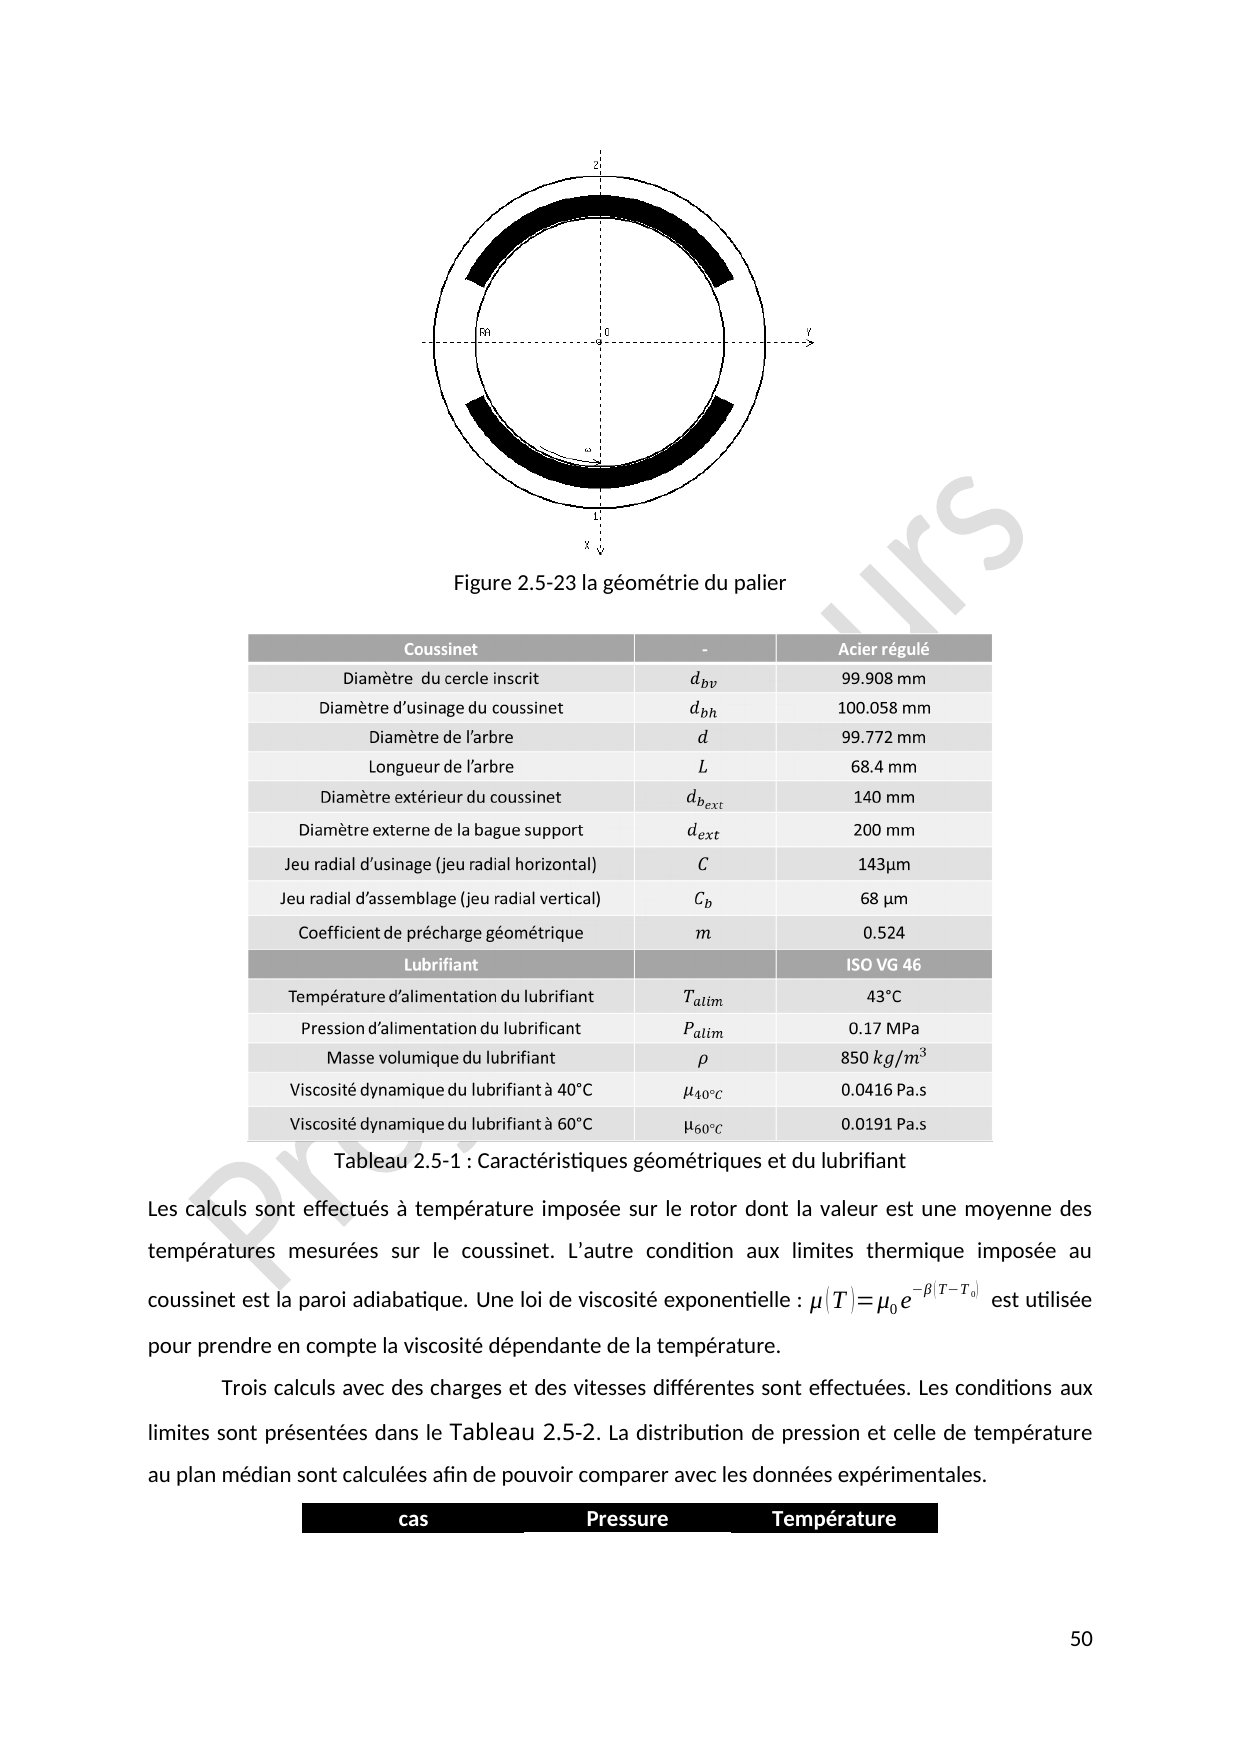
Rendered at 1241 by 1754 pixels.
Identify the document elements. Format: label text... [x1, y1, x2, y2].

text Tableau 2.5-1 : Caractéristiques géométriques et du lubrifiant [148, 1146, 1093, 1174]
picture [418, 147, 822, 555]
text Trois calculs avec des charges et des vitesses différentes sont effectuées. Les conditions aux limites sont présentées dans le . La distribution de pression et celle de température au plan médian sont calculées afin de pouvoir comparer avec les données expérimentales. [148, 1373, 1093, 1489]
table_header cas [303, 1504, 524, 1532]
table_header Température [731, 1504, 937, 1532]
picture [247, 631, 994, 1146]
text Les calculs sont effectués à température imposée sur le rotor dont la valeur est une moyenne des températures mesurées sur le coussinet. L’autre condition aux limites thermique imposée au coussinet est la paroi adiabatique. Une loi de viscosité exponentielle : est utilisée pour prendre en compte la viscosité dépendante de la température. [148, 1194, 1093, 1359]
table_header Pressure [524, 1504, 731, 1532]
